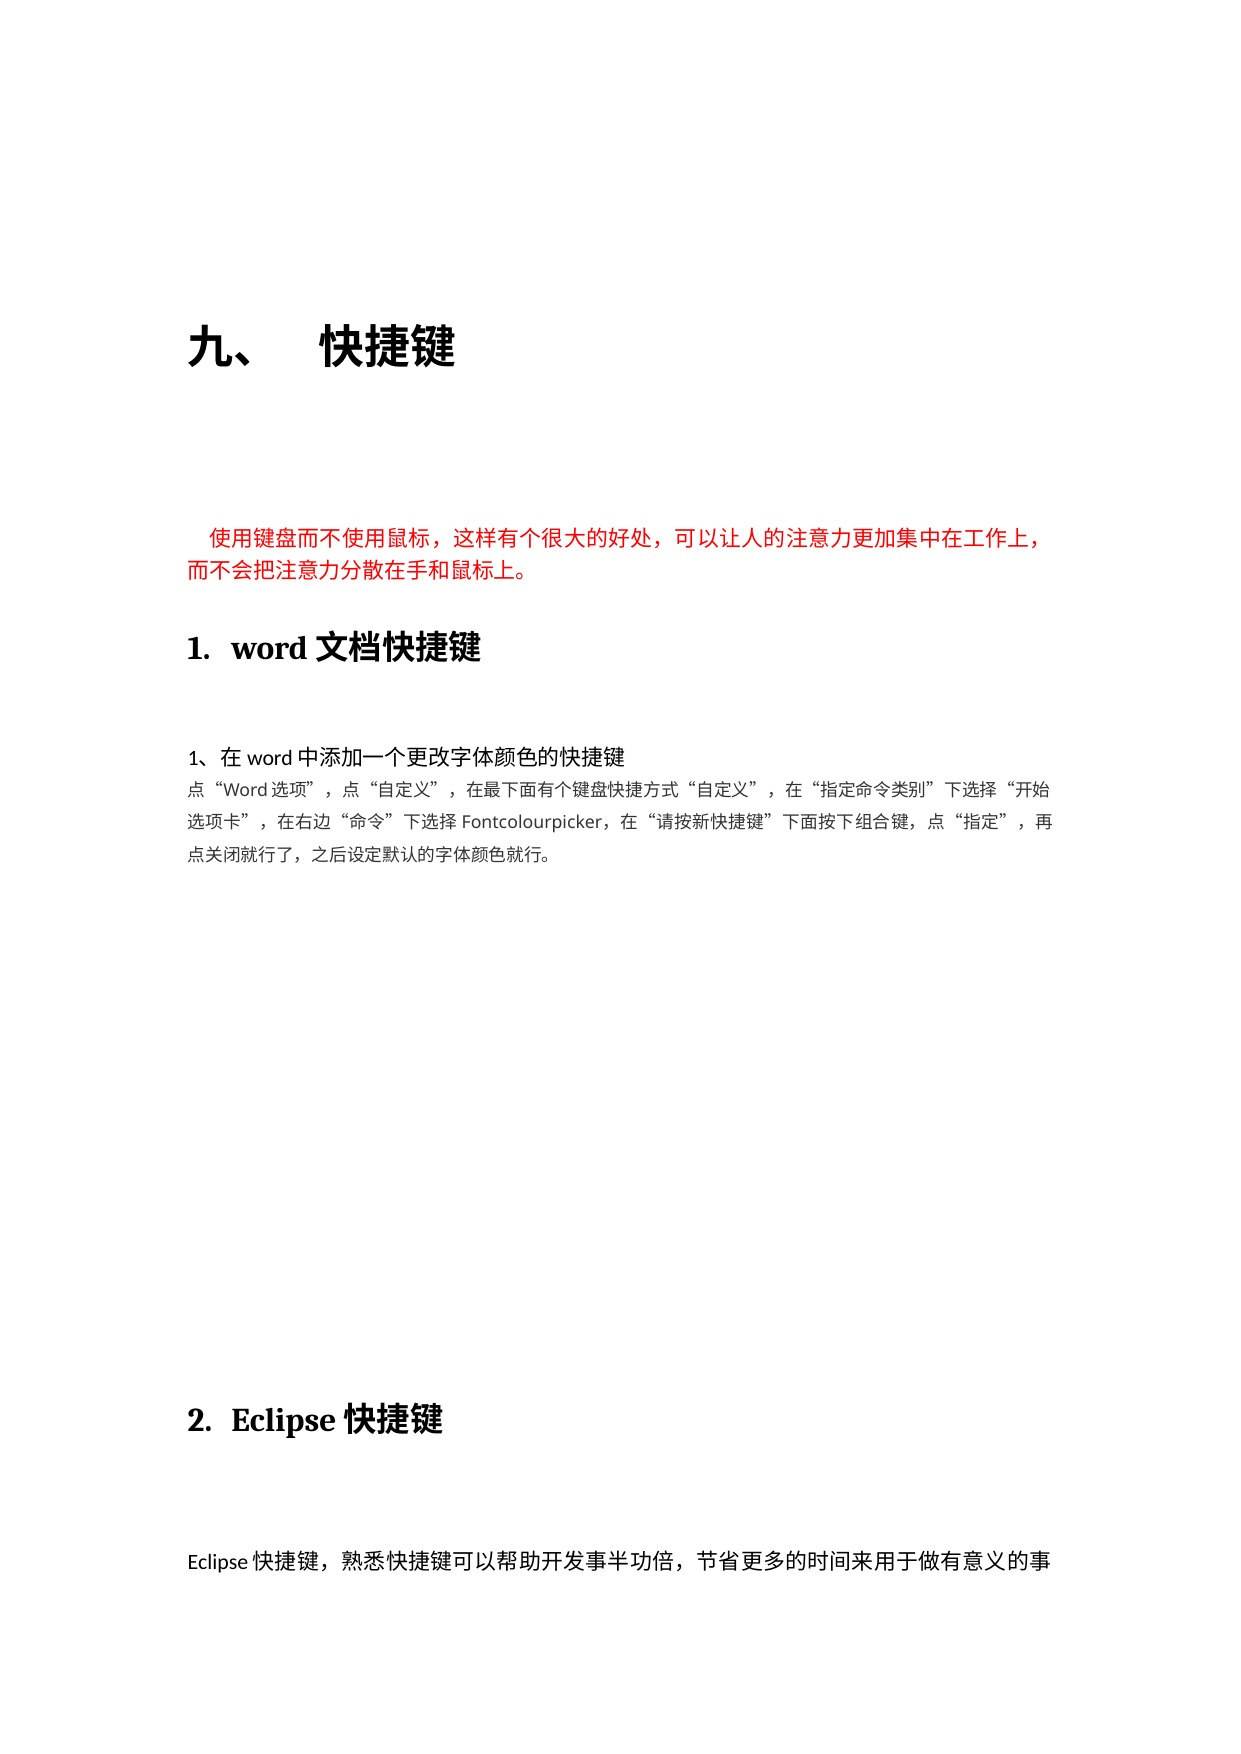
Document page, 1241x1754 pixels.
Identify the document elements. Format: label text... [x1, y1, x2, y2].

text 1、在word中添加一个更改字体颜色的快捷键 [187, 739, 1053, 772]
subtitle Eclipse快捷键 [187, 1384, 1053, 1449]
subtitle 快捷键 [187, 295, 1053, 392]
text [187, 1544, 1053, 1576]
subtitle word 文档快捷键 [187, 612, 1053, 677]
text 点“Word选项”，点“自定义”，在最下面有个键盘快捷方式“自定义”，在“指定命令类别”下选择“开始选项卡”，在右边“命令”下选择Fontcolourpicker，在“请按新快捷键”下面按下组合键，点“指定”，再点关闭就行了，之后设定默认的字体颜色就行。 [187, 772, 1053, 869]
text 使用键盘而不使用鼠标，这样有个很大的好处，可以让人的注意力更加集中在工作上，而不会把注意力分散在手和鼠标上。 [187, 520, 1053, 585]
